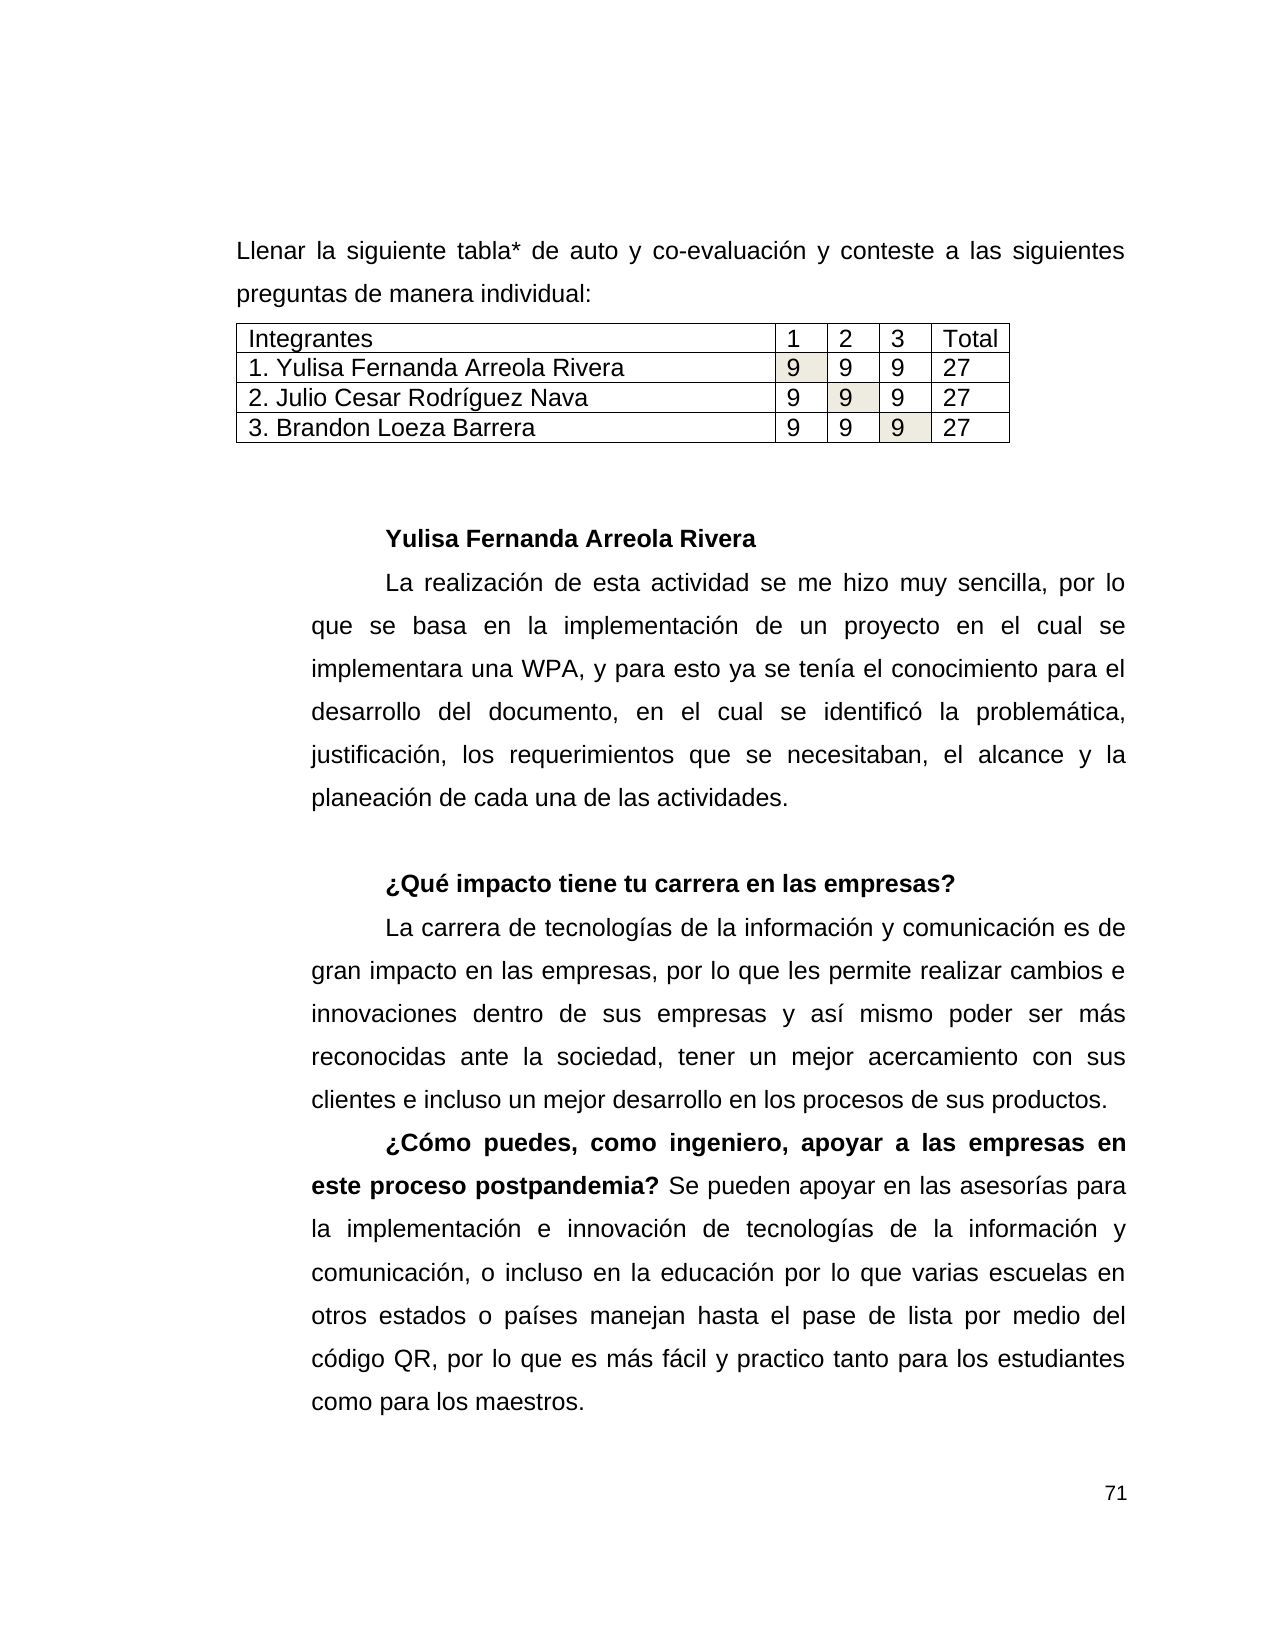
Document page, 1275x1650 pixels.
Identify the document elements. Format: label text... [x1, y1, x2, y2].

table_cell 9 [880, 353, 931, 382]
table_cell 9 [828, 383, 879, 412]
table_cell 9 [776, 383, 827, 412]
table_cell 3. Brandon Loeza Barrera [237, 413, 775, 442]
table_cell 9 [776, 413, 827, 442]
table_header 3 [880, 324, 931, 352]
table_cell 9 [828, 413, 879, 442]
table_cell 27 [932, 413, 1009, 442]
table_header Integrantes [237, 324, 775, 352]
text Yulisa Fernanda Arreola Rivera [311, 524, 1127, 553]
text La realización de esta actividad se me hizo muy sencilla, por lo que se basa en la implementación de un proyecto en el cual se implementara una WPA, y para esto ya se tenía el conocimiento para el desarrollo del documento, en el cual se identificó la problemática, justificación, los requerimientos que se necesitaban, el alcance y la planeación de cada una de las actividades. [311, 567, 1127, 812]
text Llenar la siguiente tabla* de auto y co-evaluación y conteste a las siguientes preguntas de manera individual: [236, 236, 1127, 308]
table_cell 27 [932, 383, 1009, 412]
table_cell 9 [880, 383, 931, 412]
table_cell 27 [932, 353, 1009, 382]
text La carrera de tecnologías de la información y comunicación es de gran impacto en las empresas, por lo que les permite realizar cambios e innovaciones dentro de sus empresas y así mismo poder ser más reconocidas ante la sociedad, tener un mejor acercamiento con sus clientes e incluso un mejor desarrollo en los procesos de sus productos. [311, 912, 1127, 1114]
table_cell 1. Yulisa Fernanda Arreola Rivera [237, 353, 775, 382]
text ¿Cómo puedes, como ingeniero, apoyar a las empresas en este proceso postpandemia? Se pueden apoyar en las asesorías para la implementación e innovación de tecnologías de la información y comunicación, o incluso en la educación por lo que varias escuelas en otros estados o países manejan hasta el pase de lista por medio del código QR, por lo que es más fácil y practico tanto para los estudiantes como para los maestros. [311, 1128, 1127, 1416]
table_header 2 [828, 324, 879, 352]
table_cell 2. Julio Cesar Rodríguez Nava [237, 383, 775, 412]
table_cell 9 [776, 353, 827, 382]
table_cell 9 [828, 353, 879, 382]
table_header 1 [776, 324, 827, 352]
table_header Total [932, 324, 1009, 352]
text ¿Qué impacto tiene tu carrera en las empresas? [311, 869, 1127, 898]
table_cell 9 [880, 413, 931, 442]
